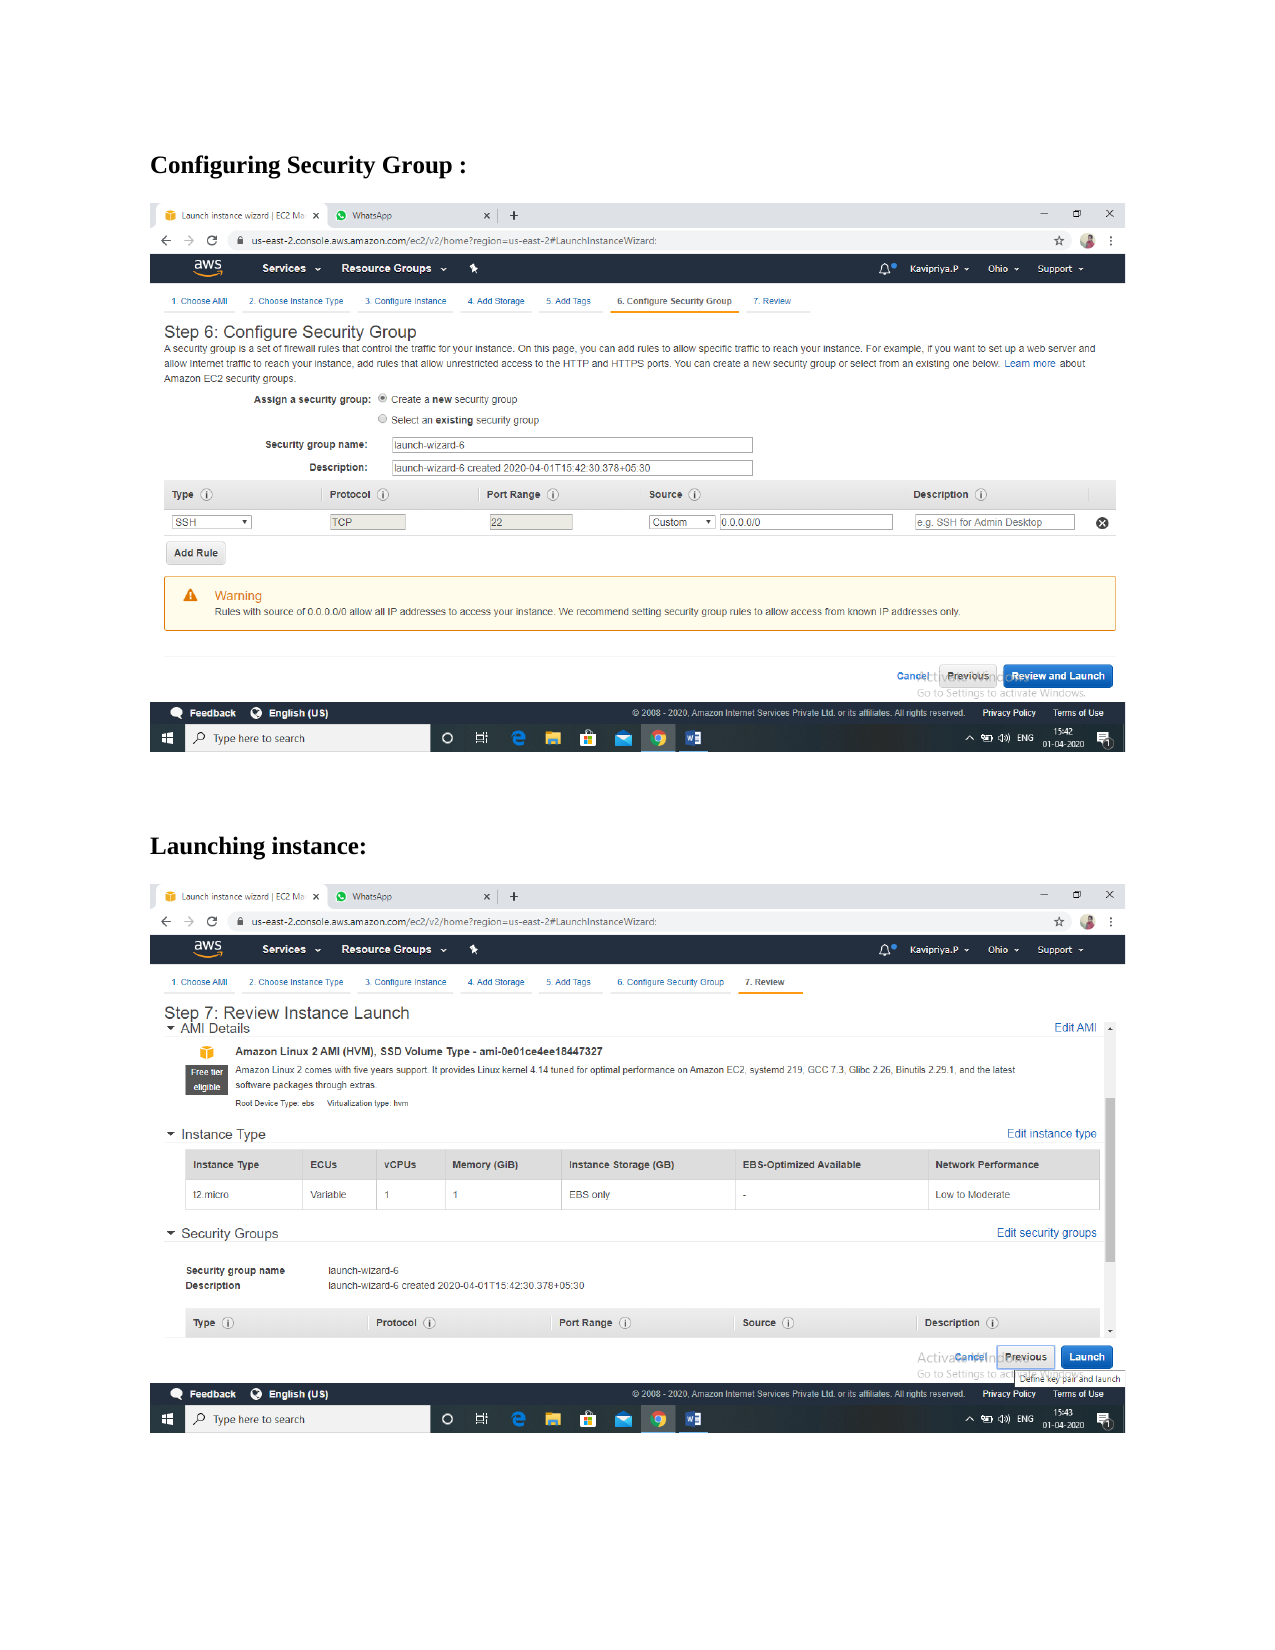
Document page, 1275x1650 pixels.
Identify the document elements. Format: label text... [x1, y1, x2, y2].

picture [150, 203, 1125, 752]
picture [150, 884, 1125, 1433]
text Launching instance: [150, 831, 1125, 859]
text Configuring Security Group : [150, 150, 1125, 179]
